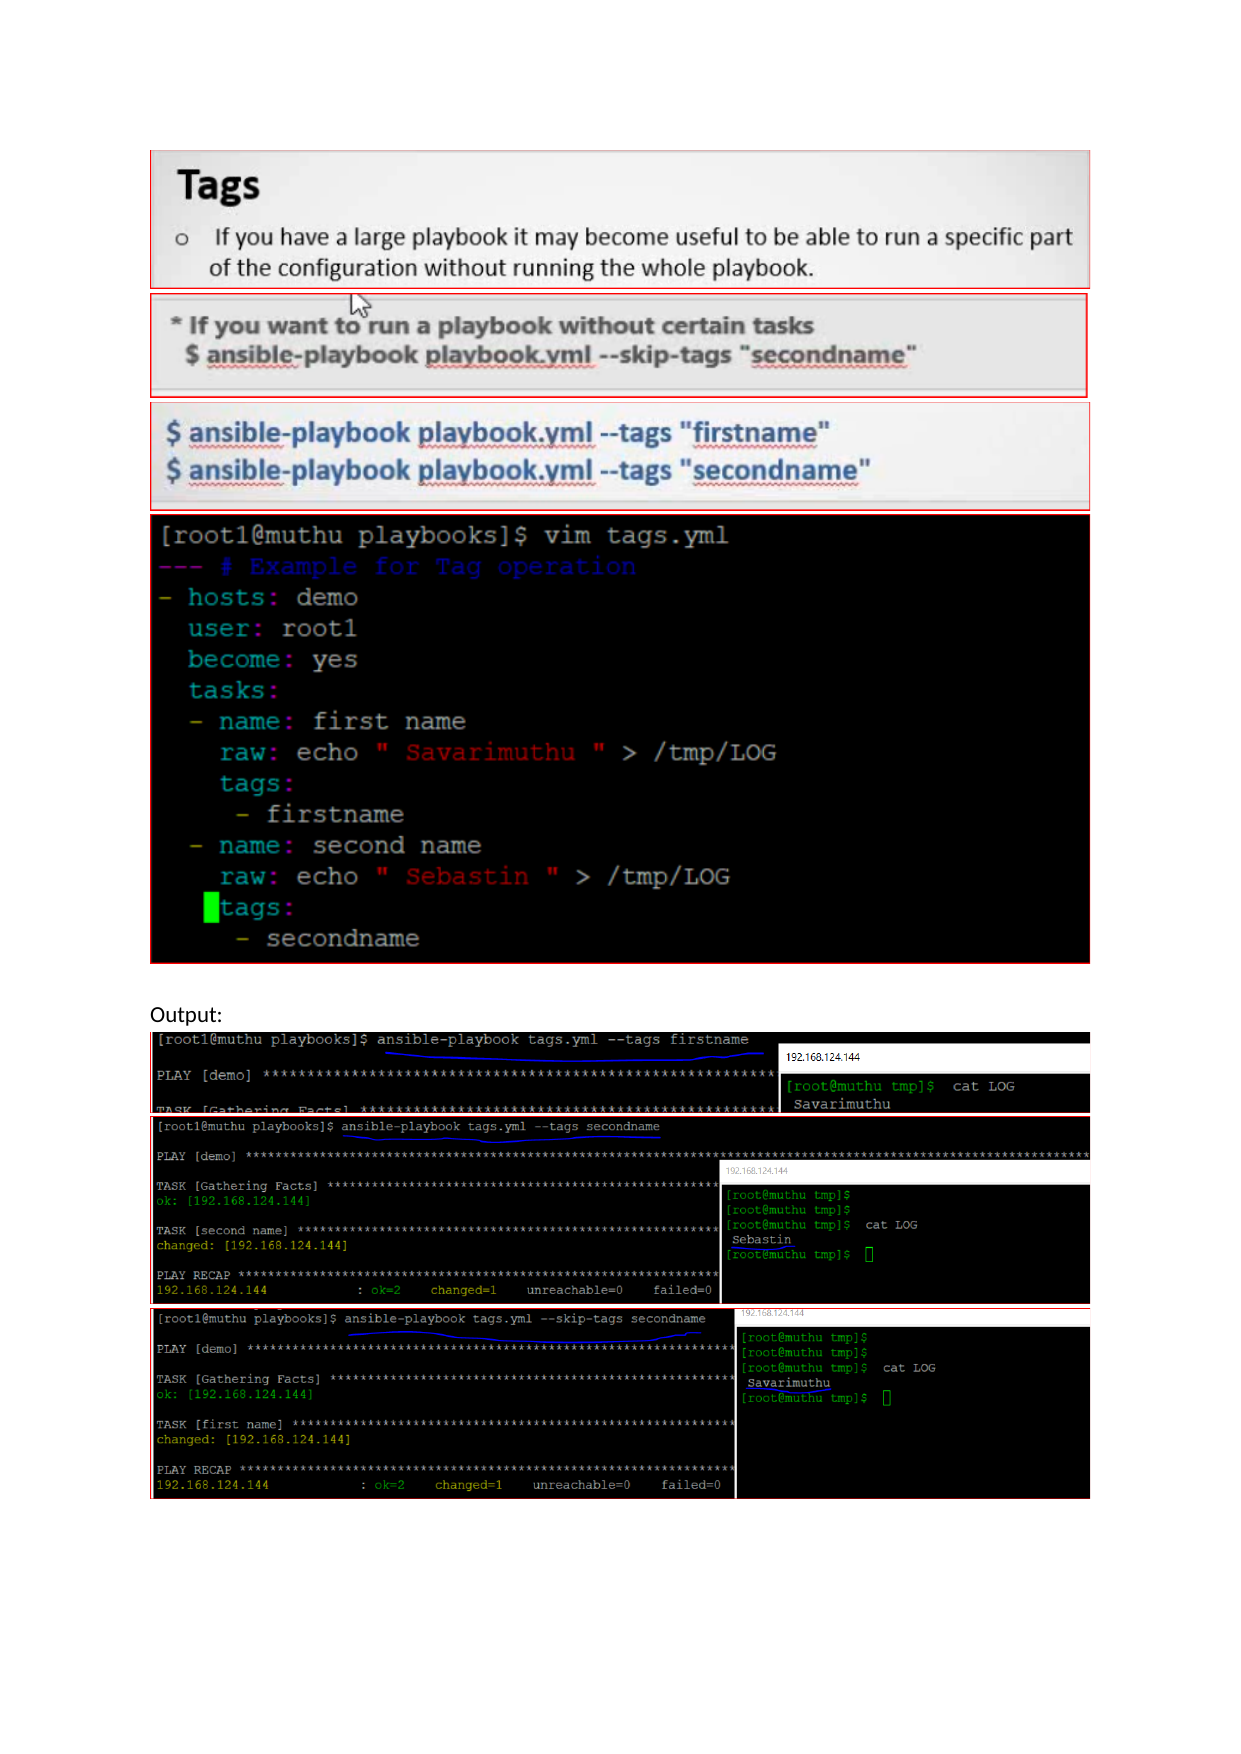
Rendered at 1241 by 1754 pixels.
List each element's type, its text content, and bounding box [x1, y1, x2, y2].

picture [150, 1032, 1091, 1113]
picture [150, 1308, 1091, 1499]
picture [150, 1116, 1091, 1304]
picture [150, 293, 1088, 398]
picture [150, 150, 1091, 289]
text Output: [150, 1000, 1090, 1028]
picture [150, 402, 1091, 511]
picture [150, 514, 1091, 964]
